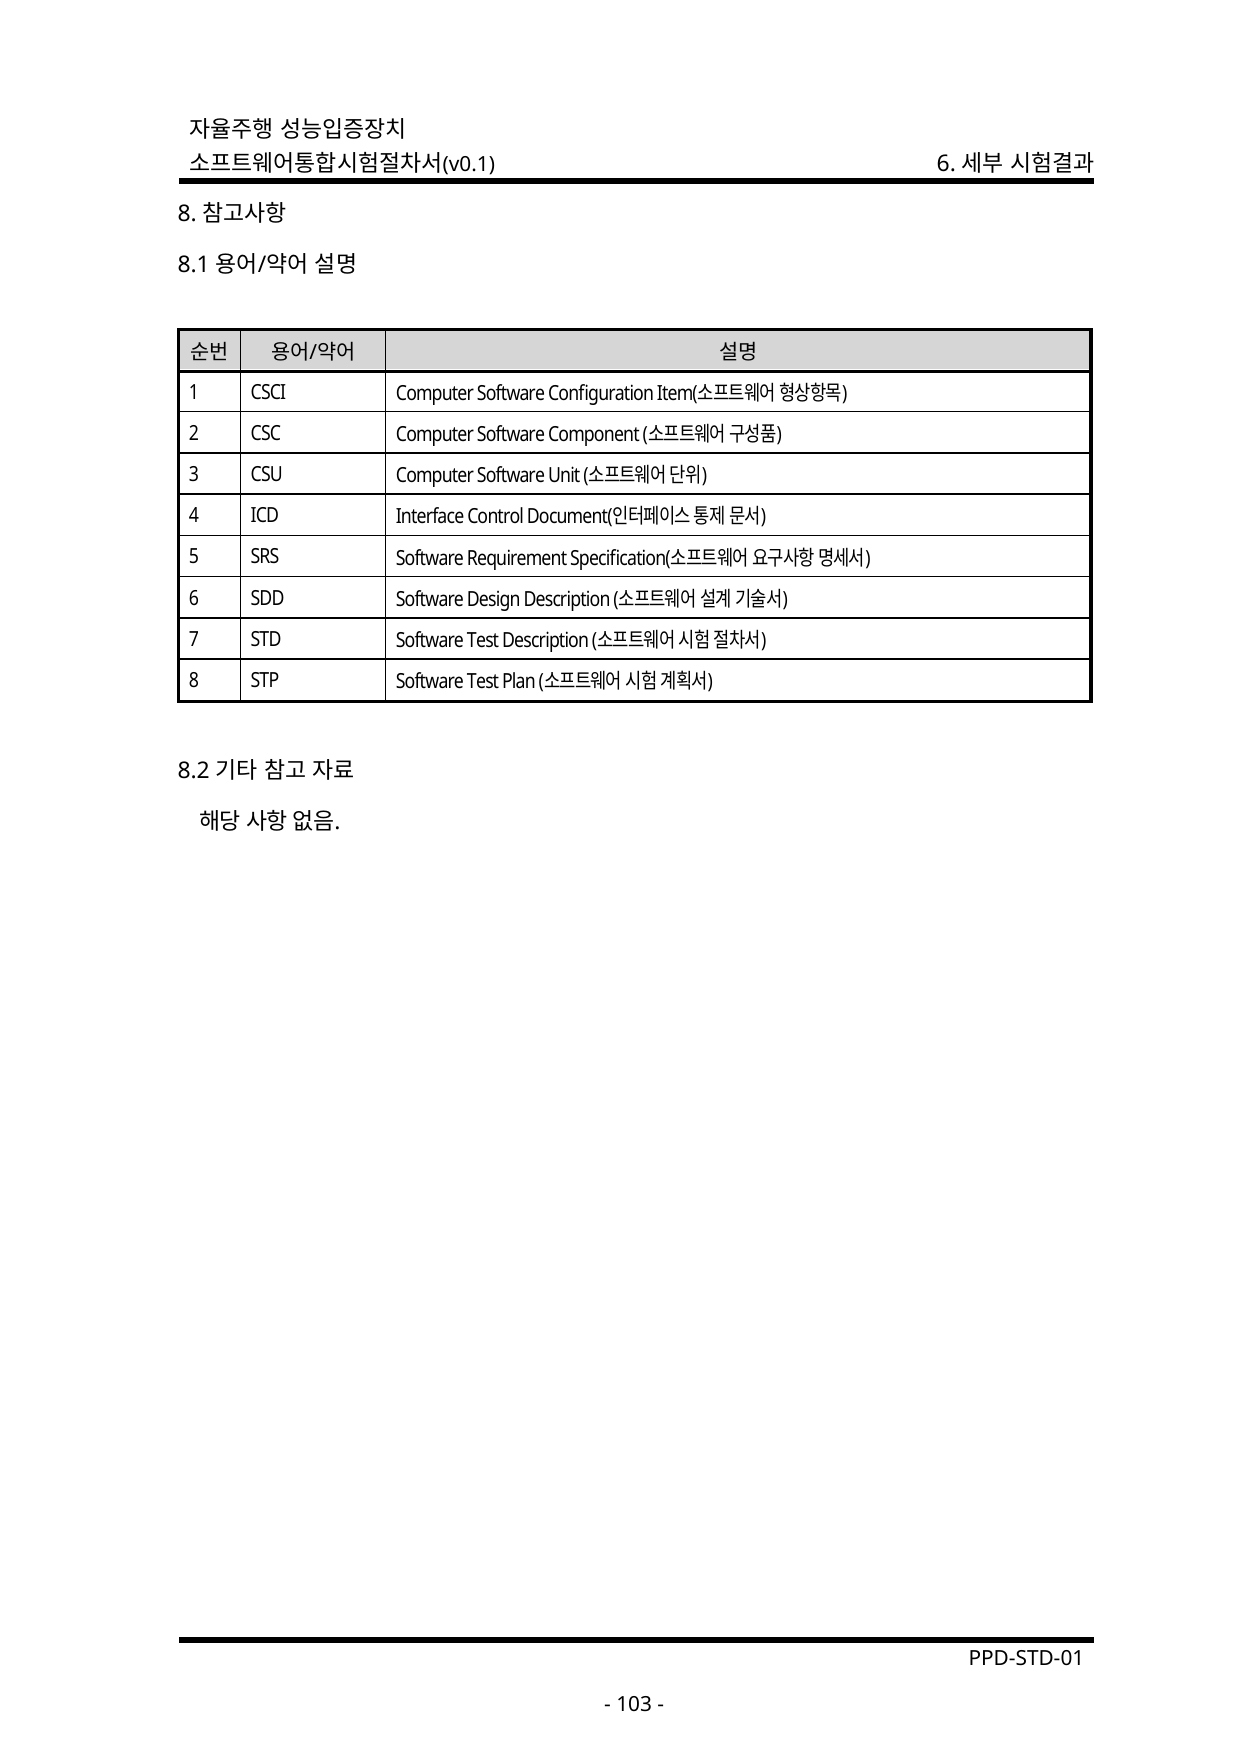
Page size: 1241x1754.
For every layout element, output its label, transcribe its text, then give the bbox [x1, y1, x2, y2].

text 용어/약어 설명 [177, 246, 1092, 279]
table_cell 2 [180, 412, 240, 452]
table_cell 7 [180, 619, 240, 658]
table_cell Computer Software Component (소프트웨어 구성품) [386, 412, 1089, 452]
table_cell SDD [241, 577, 385, 617]
table_cell STP [241, 660, 385, 699]
table_header 용어/약어 [241, 331, 385, 369]
text 기타 참고 자료 [177, 752, 1092, 785]
table_cell SRS [241, 536, 385, 576]
table_header 순번 [180, 331, 240, 369]
table_cell CSU [241, 454, 385, 493]
table_cell 5 [180, 536, 240, 576]
table_cell Computer Software Unit (소프트웨어 단위) [386, 454, 1089, 493]
table_cell Software Design Description (소프트웨어 설계 기술서) [386, 577, 1089, 617]
table_cell 4 [180, 495, 240, 534]
table_cell Software Test Plan (소프트웨어 시험 계획서) [386, 660, 1089, 699]
table_cell Software Test Description (소프트웨어 시험 절차서) [386, 619, 1089, 658]
table_cell Interface Control Document(인터페이스 통제 문서) [386, 495, 1089, 534]
table_cell 8 [180, 660, 240, 699]
text 해당 사항 없음. [177, 803, 1092, 836]
table_cell 1 [180, 373, 240, 411]
table_cell CSCI [241, 373, 385, 411]
table_cell 6 [180, 577, 240, 617]
table_cell ICD [241, 495, 385, 534]
table_cell STD [241, 619, 385, 658]
table_cell Computer Software Configuration Item(소프트웨어 형상항목) [386, 373, 1089, 411]
text 참고사항 [177, 195, 1092, 228]
table_cell Software Requirement Specification(소프트웨어 요구사항 명세서) [386, 536, 1089, 576]
table_cell 3 [180, 454, 240, 493]
table_header 설명 [386, 331, 1089, 369]
table_cell CSC [241, 412, 385, 452]
